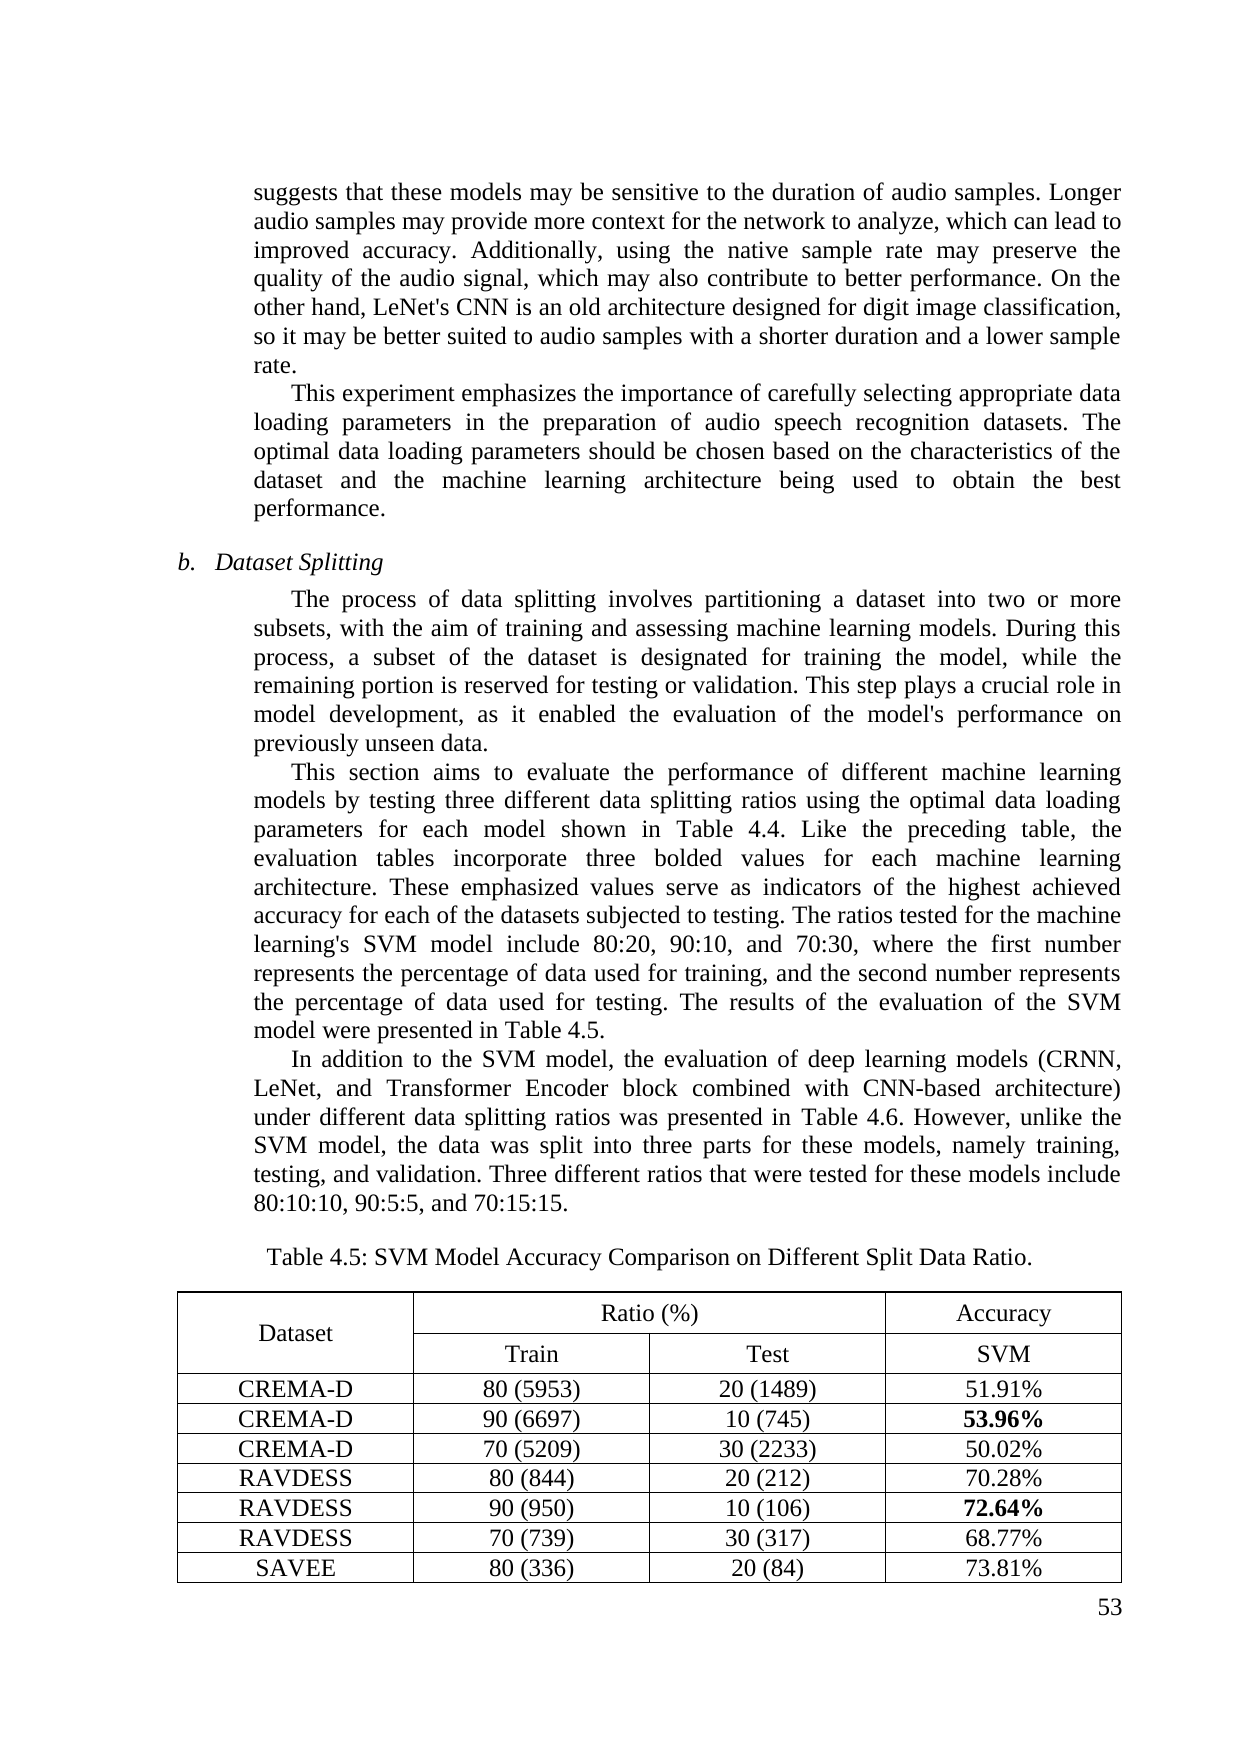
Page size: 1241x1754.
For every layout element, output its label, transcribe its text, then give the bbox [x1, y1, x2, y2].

table_cell 80 (336) [414, 1553, 649, 1582]
table_cell CREMA-D [178, 1404, 413, 1433]
table_header Dataset [178, 1293, 413, 1373]
table_cell 20 (84) [650, 1553, 885, 1582]
text In addition to the SVM model, the evaluation of deep learning models (CRNN, LeNet, and Transformer Encoder block combined with CNN-based architecture) under different data splitting ratios was presented in Table 4.6. However, unlike the SVM model, the data was split into three parts for these models, namely training, testing, and validation. Three different ratios that were tested for these models include 80:10:10, 90:5:5, and 70:15:15. [253, 1044, 1122, 1217]
table_cell 80 (5953) [414, 1374, 649, 1403]
table_header Accuracy [886, 1293, 1121, 1333]
text The process of data splitting involves partitioning a dataset into two or more subsets, with the aim of training and assessing machine learning models. During this process, a subset of the dataset is designated for training the model, while the remaining portion is reserved for testing or validation. This step plays a crucial role in model development, as it enabled the evaluation of the model's performance on previously unseen data. [253, 584, 1122, 757]
table_cell 10 (106) [650, 1493, 885, 1522]
table_cell 20 (212) [650, 1464, 885, 1492]
table_cell 10 (745) [650, 1404, 885, 1433]
table_cell 51.91% [886, 1374, 1121, 1403]
table_cell Test [650, 1334, 885, 1373]
table_cell 90 (950) [414, 1493, 649, 1522]
list Dataset Splitting [177, 547, 1122, 576]
table_cell 30 (2233) [650, 1434, 885, 1462]
table_cell CREMA-D [178, 1374, 413, 1403]
text This experiment emphasizes the importance of carefully selecting appropriate data loading parameters in the preparation of audio speech recognition datasets. The optimal data loading parameters should be chosen based on the characteristics of the dataset and the machine learning architecture being used to obtain the best performance. [253, 378, 1122, 522]
table_cell 90 (6697) [414, 1404, 649, 1433]
table_cell 80 (844) [414, 1464, 649, 1492]
table_cell Train [414, 1334, 649, 1373]
table_cell 70 (739) [414, 1523, 649, 1552]
table_cell RAVDESS [178, 1493, 413, 1522]
table_cell 70 (5209) [414, 1434, 649, 1462]
text Table 4.5: SVM Model Accuracy Comparison on Different Split Data Ratio. [177, 1242, 1122, 1271]
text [253, 177, 1122, 378]
table_cell 20 (1489) [650, 1374, 885, 1403]
table_cell 72.64% [886, 1493, 1121, 1522]
table_cell RAVDESS [178, 1464, 413, 1492]
table_header Ratio (%) [414, 1293, 885, 1333]
text This section aims to evaluate the performance of different machine learning models by testing three different data splitting ratios using the optimal data loading parameters for each model shown in Table 4.4. Like the preceding table, the evaluation tables incorporate three bolded values for each machine learning architecture. These emphasized values serve as indicators of the highest achieved accuracy for each of the datasets subjected to testing. The ratios tested for the machine learning's SVM model include 80:20, 90:10, and 70:30, where the first number represents the percentage of data used for training, and the second number represents the percentage of data used for testing. The results of the evaluation of the SVM model were presented in Table 4.5. [253, 757, 1122, 1044]
table_cell 68.77% [886, 1523, 1121, 1552]
table_cell 30 (317) [650, 1523, 885, 1552]
table_cell SAVEE [178, 1553, 413, 1582]
table_cell SVM [886, 1334, 1121, 1373]
table_cell 53.96% [886, 1404, 1121, 1433]
table_cell 70.28% [886, 1464, 1121, 1492]
table_cell CREMA-D [178, 1434, 413, 1462]
table_cell 50.02% [886, 1434, 1121, 1462]
table_cell RAVDESS [178, 1523, 413, 1552]
table_cell 73.81% [886, 1553, 1121, 1582]
